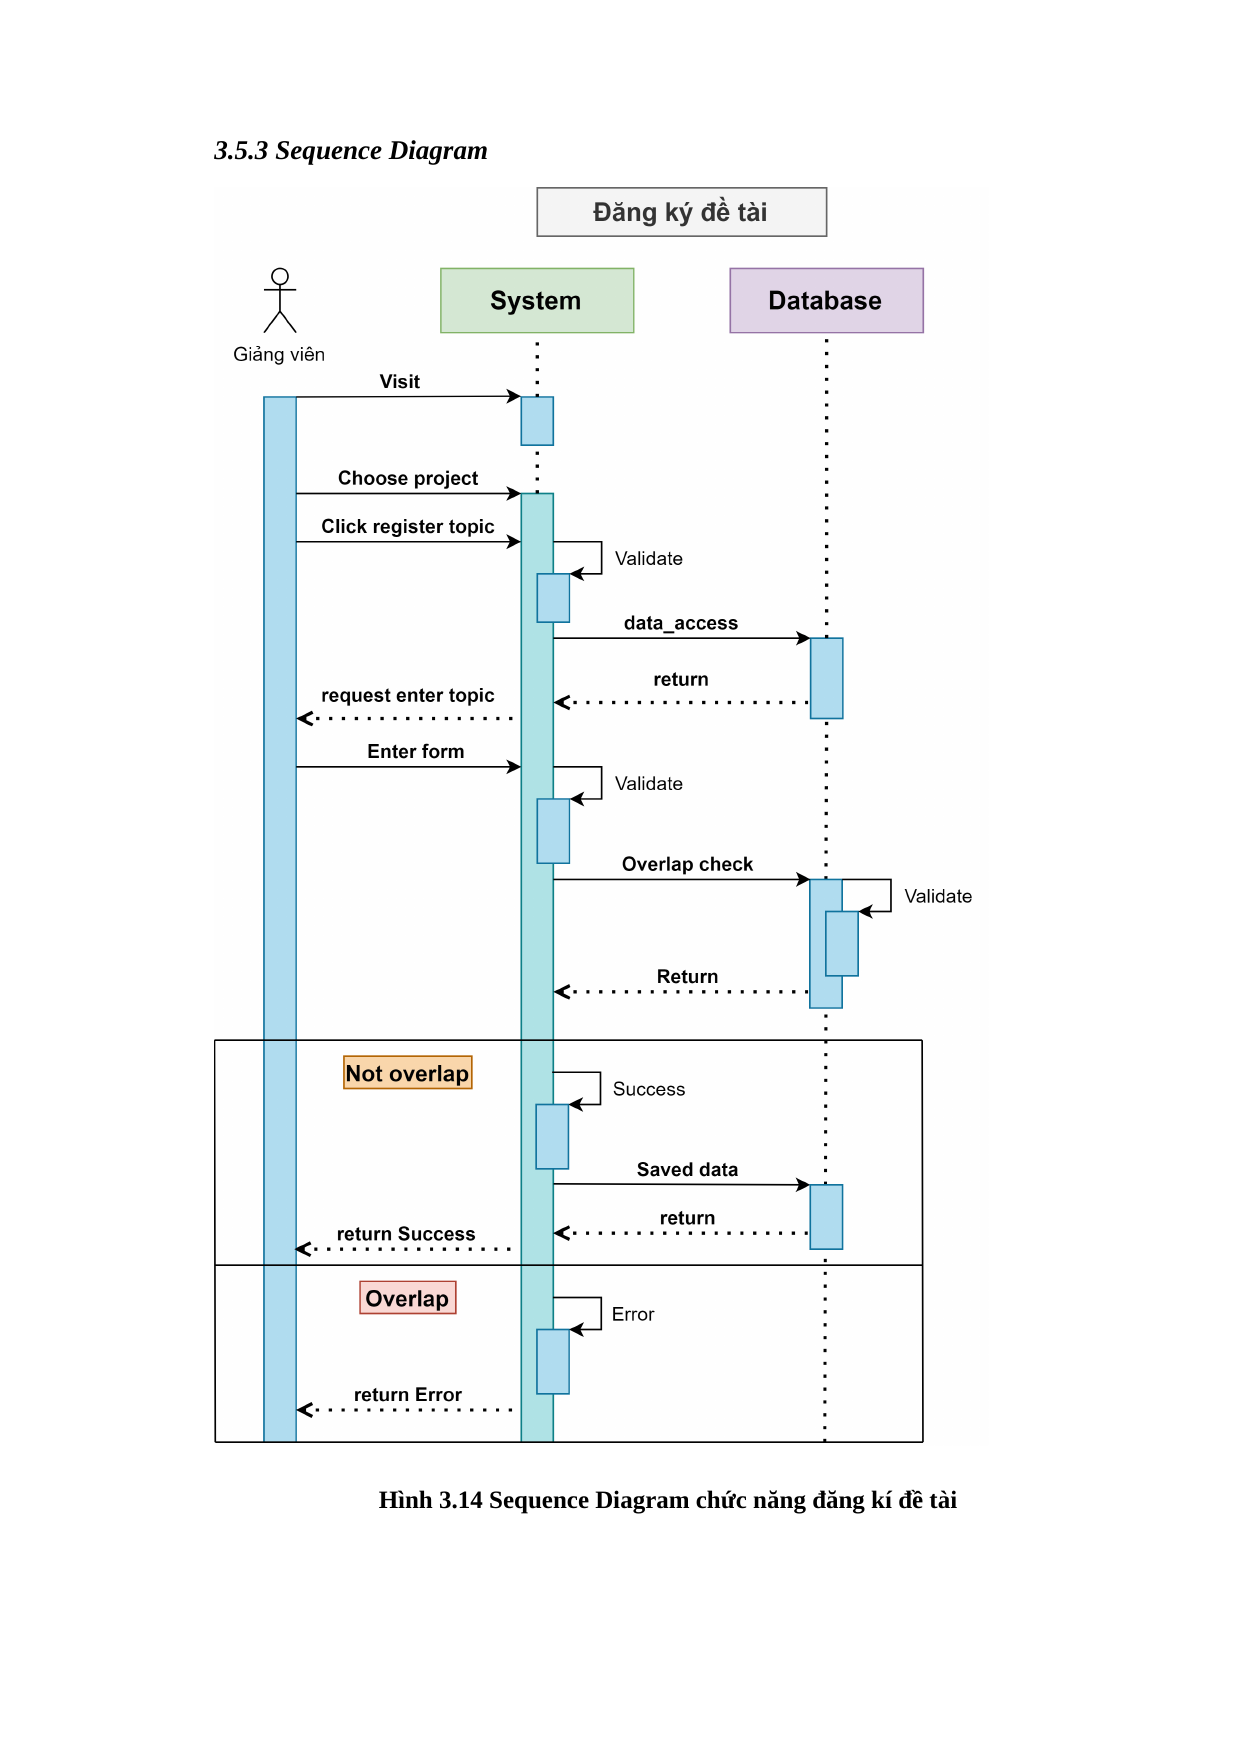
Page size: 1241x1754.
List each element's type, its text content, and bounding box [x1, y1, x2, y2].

subtitle Sequence Diagram [177, 131, 1122, 169]
picture [214, 187, 989, 1446]
